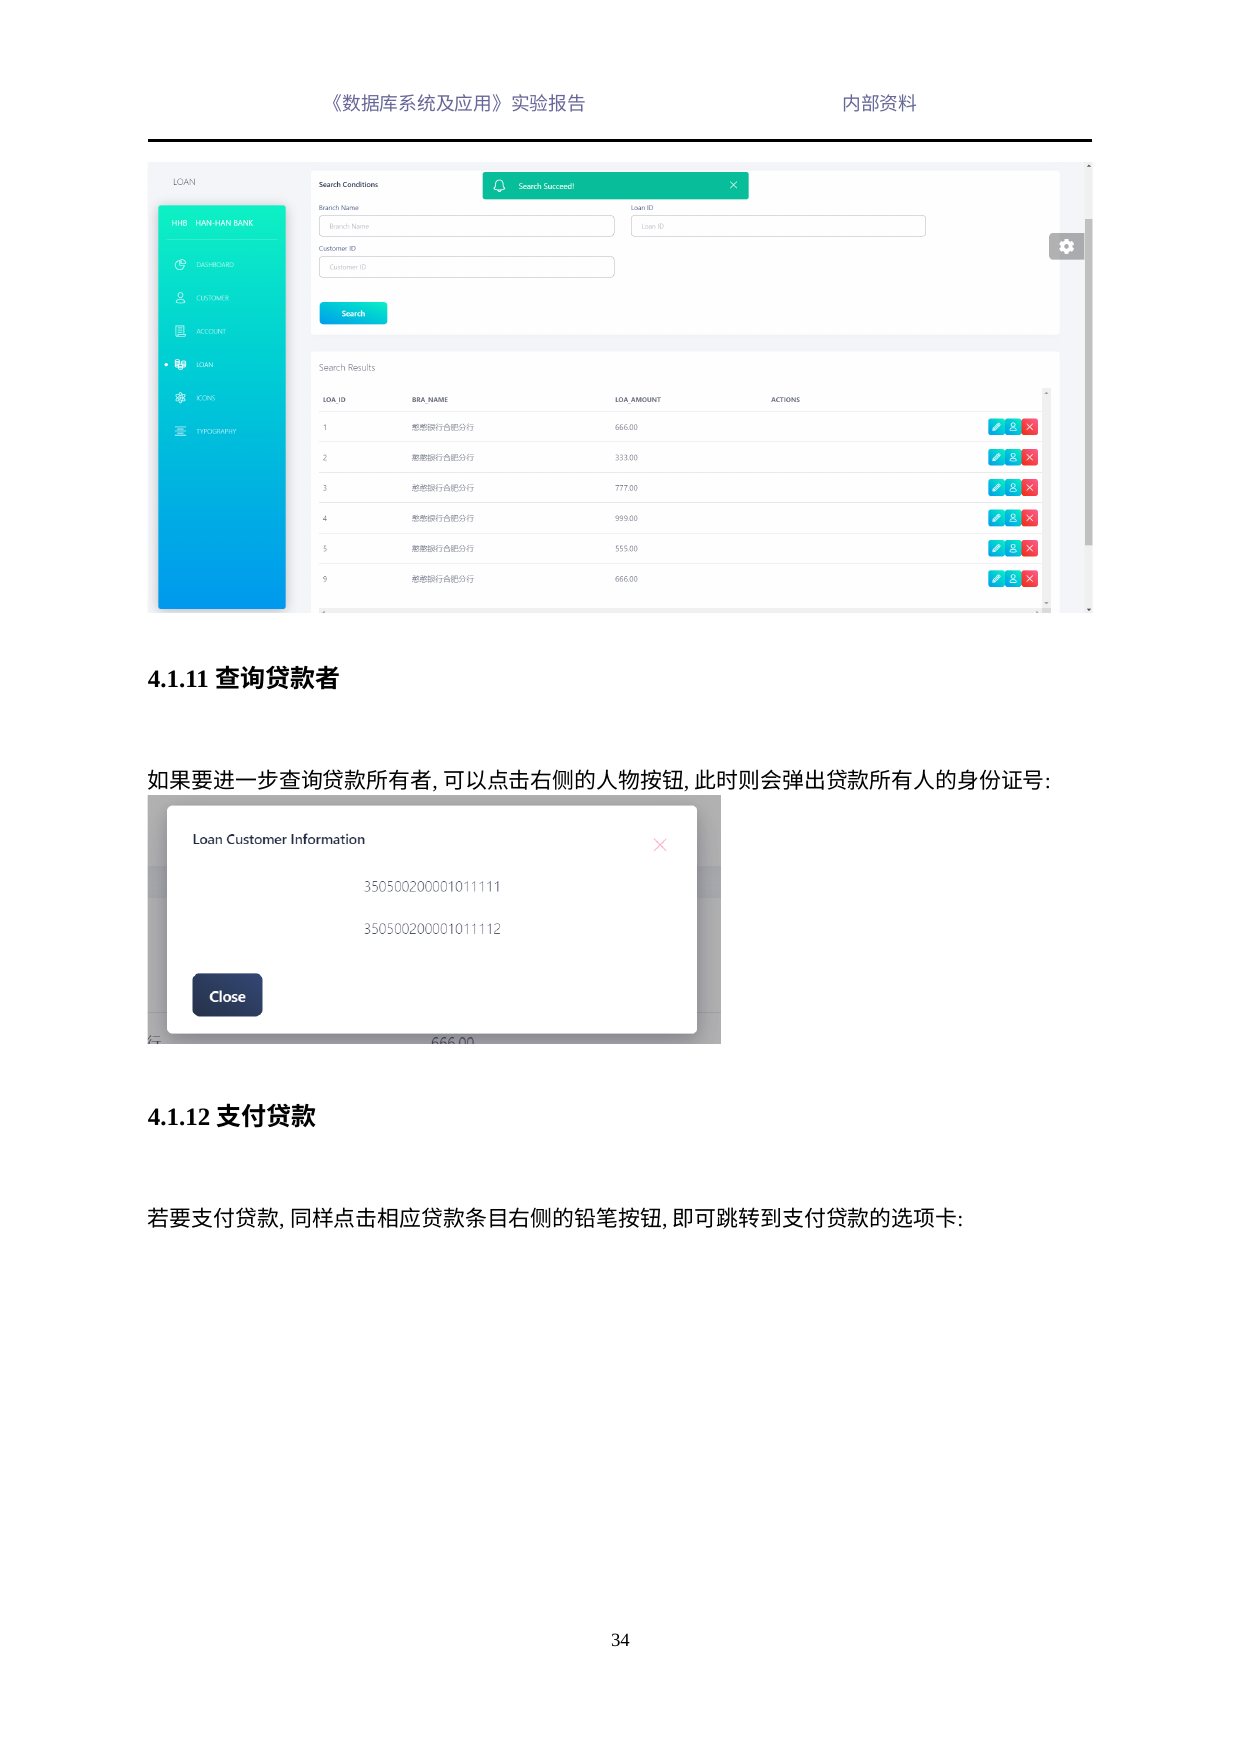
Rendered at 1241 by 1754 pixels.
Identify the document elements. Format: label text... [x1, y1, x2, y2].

subtitle 4.1.12 支付贷款 [148, 1082, 1092, 1147]
text 若要支付贷款, 同样点击相应贷款条目右侧的铅笔按钮, 即可跳转到支付贷款的选项卡: [148, 1201, 1092, 1233]
picture [147, 162, 1093, 613]
subtitle 4.1.11 查询贷款者 [148, 644, 1092, 709]
text 如果要进一步查询贷款所有者, 可以点击右侧的人物按钮, 此时则会弹出贷款所有人的身份证号: [148, 763, 1092, 795]
picture [147, 795, 721, 1044]
